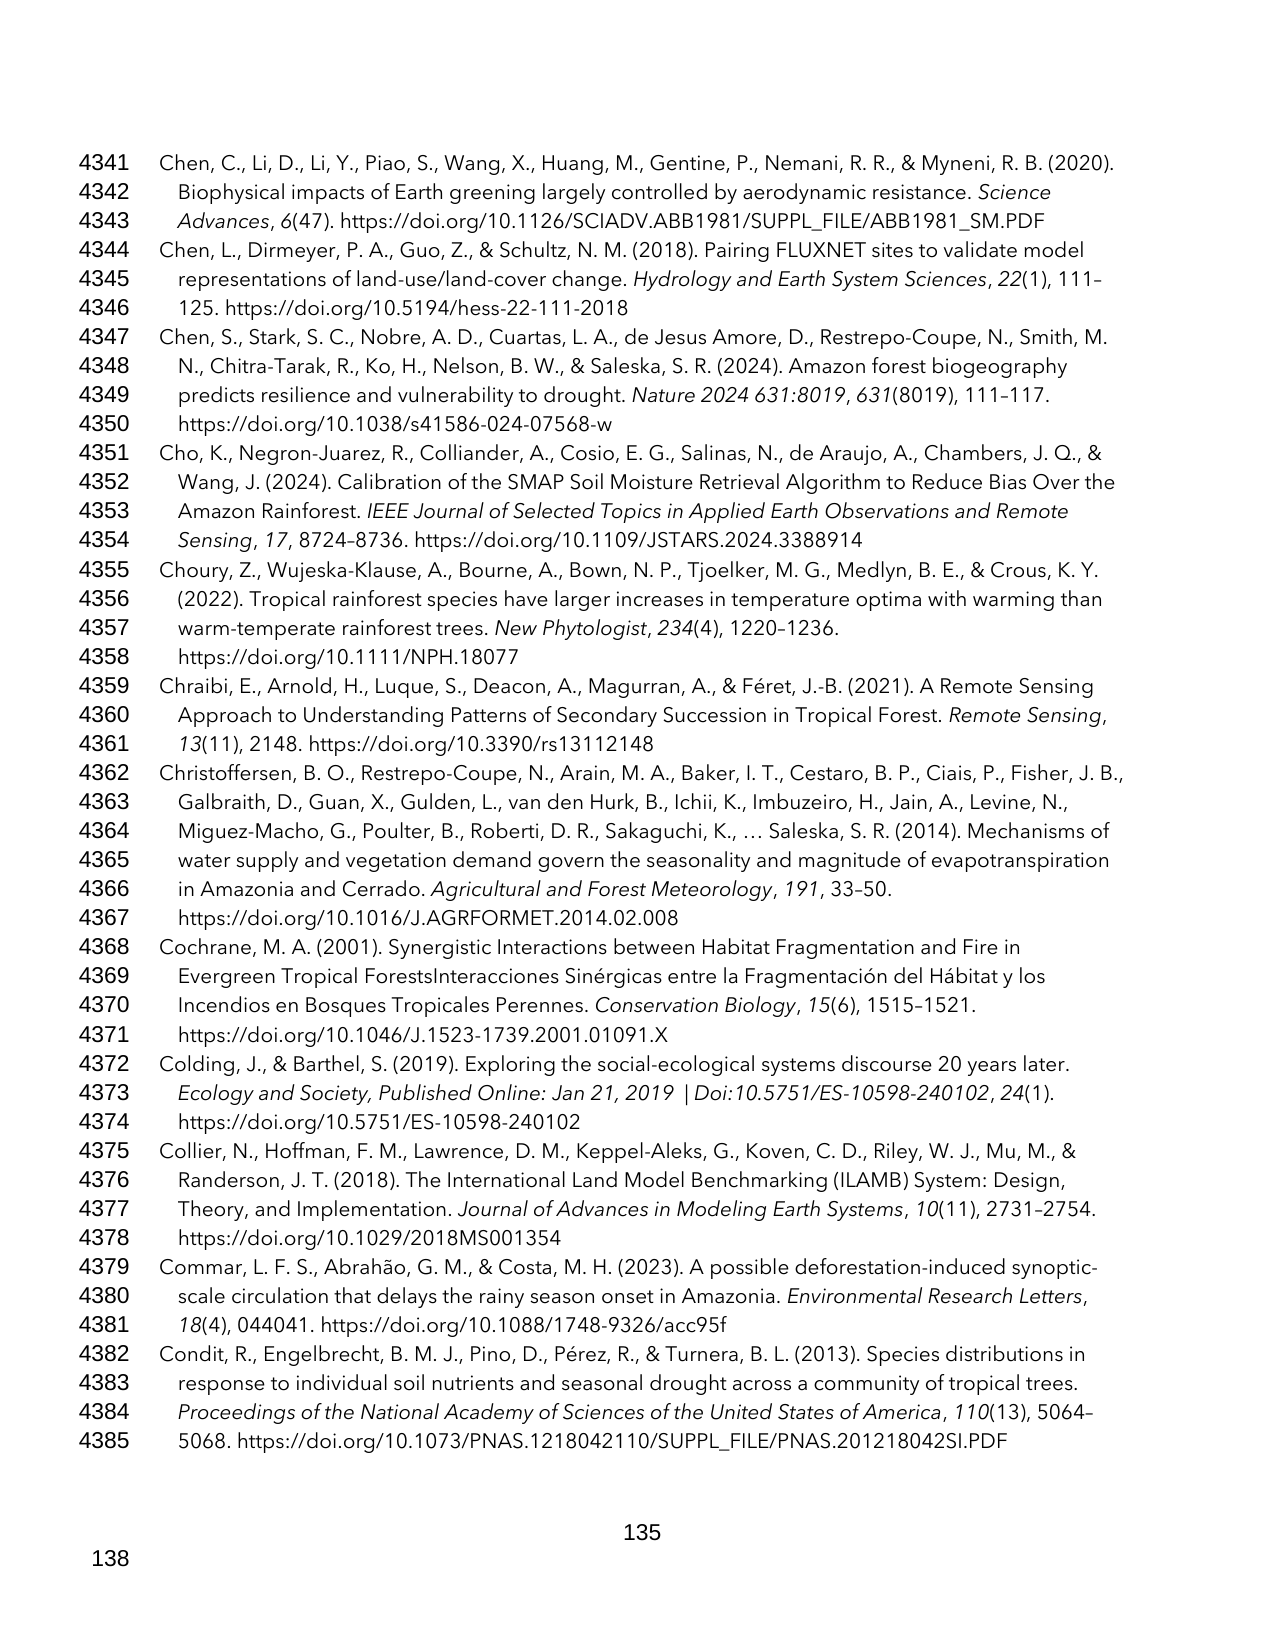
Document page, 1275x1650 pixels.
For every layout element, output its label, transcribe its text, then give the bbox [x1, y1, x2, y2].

text Colding, J., & Barthel, S. (2019). Exploring the social-ecological systems discourse 20 years later. Ecology and Society, Published Online: Jan 21, 2019 | Doi:10.5751/ES-10598-240102, 24(1). https://doi.org/10.5751/ES-10598-240102 [159, 1051, 1125, 1134]
text Cochrane, M. A. (2001). Synergistic Interactions between Habitat Fragmentation and Fire in Evergreen Tropical ForestsInteracciones Sinérgicas entre la Fragmentación del Hábitat y los Incendios en Bosques Tropicales Perennes. Conservation Biology, 15(6), 1515–1521. https://doi.org/10.1046/J.1523-1739.2001.01091.X [159, 935, 1125, 1047]
text Chen, C., Li, D., Li, Y., Piao, S., Wang, X., Huang, M., Gentine, P., Nemani, R. R., & Myneni, R. B. (2020). Biophysical impacts of Earth greening largely controlled by aerodynamic resistance. Science Advances, 6(47). https://doi.org/10.1126/SCIADV.ABB1981/SUPPL_FILE/ABB1981_SM.PDF [159, 150, 1125, 233]
text Collier, N., Hoffman, F. M., Lawrence, D. M., Keppel-Aleks, G., Koven, C. D., Riley, W. J., Mu, M., & Randerson, J. T. (2018). The International Land Model Benchmarking (ILAMB) System: Design, Theory, and Implementation. Journal of Advances in Modeling Earth Systems, 10(11), 2731–2754. https://doi.org/10.1029/2018MS001354 [159, 1138, 1125, 1251]
text Choury, Z., Wujeska-Klause, A., Bourne, A., Bown, N. P., Tjoelker, M. G., Medlyn, B. E., & Crous, K. Y. (2022). Tropical rainforest species have larger increases in temperature optima with warming than warm-temperate rainforest trees. New Phytologist, 234(4), 1220–1236. https://doi.org/10.1111/NPH.18077 [159, 557, 1125, 669]
text Chen, S., Stark, S. C., Nobre, A. D., Cuartas, L. A., de Jesus Amore, D., Restrepo-Coupe, N., Smith, M. N., Chitra-Tarak, R., Ko, H., Nelson, B. W., & Saleska, S. R. (2024). Amazon forest biogeography predicts resilience and vulnerability to drought. Nature 2024 631:8019, 631(8019), 111–117. https://doi.org/10.1038/s41586-024-07568-w [159, 324, 1125, 437]
text Commar, L. F. S., Abrahão, G. M., & Costa, M. H. (2023). A possible deforestation-induced synoptic-scale circulation that delays the rainy season onset in Amazonia. Environmental Research Letters, 18(4), 044041. https://doi.org/10.1088/1748-9326/acc95f [159, 1254, 1125, 1338]
text Chen, L., Dirmeyer, P. A., Guo, Z., & Schultz, N. M. (2018). Pairing FLUXNET sites to validate model representations of land-use/land-cover change. Hydrology and Earth System Sciences, 22(1), 111–125. https://doi.org/10.5194/hess-22-111-2018 [159, 237, 1125, 321]
text Christoffersen, B. O., Restrepo-Coupe, N., Arain, M. A., Baker, I. T., Cestaro, B. P., Ciais, P., Fisher, J. B., Galbraith, D., Guan, X., Gulden, L., van den Hurk, B., Ichii, K., Imbuzeiro, H., Jain, A., Levine, N., Miguez-Macho, G., Poulter, B., Roberti, D. R., Sakaguchi, K., … Saleska, S. R. (2014). Mechanisms of water supply and vegetation demand govern the seasonality and magnitude of evapotranspiration in Amazonia and Cerrado. Agricultural and Forest Meteorology, 191, 33–50. https://doi.org/10.1016/J.AGRFORMET.2014.02.008 [159, 760, 1125, 931]
text Condit, R., Engelbrecht, B. M. J., Pino, D., Pérez, R., & Turnera, B. L. (2013). Species distributions in response to individual soil nutrients and seasonal drought across a community of tropical trees. Proceedings of the National Academy of Sciences of the United States of America, 110(13), 5064–5068. https://doi.org/10.1073/PNAS.1218042110/SUPPL_FILE/PNAS.201218042SI.PDF [159, 1342, 1125, 1454]
text Cho, K., Negron-Juarez, R., Colliander, A., Cosio, E. G., Salinas, N., de Araujo, A., Chambers, J. Q., & Wang, J. (2024). Calibration of the SMAP Soil Moisture Retrieval Algorithm to Reduce Bias Over the Amazon Rainforest. IEEE Journal of Selected Topics in Applied Earth Observations and Remote Sensing, 17, 8724–8736. https://doi.org/10.1109/JSTARS.2024.3388914 [159, 441, 1125, 553]
text Chraibi, E., Arnold, H., Luque, S., Deacon, A., Magurran, A., & Féret, J.-B. (2021). A Remote Sensing Approach to Understanding Patterns of Secondary Succession in Tropical Forest. Remote Sensing, 13(11), 2148. https://doi.org/10.3390/rs13112148 [159, 673, 1125, 757]
